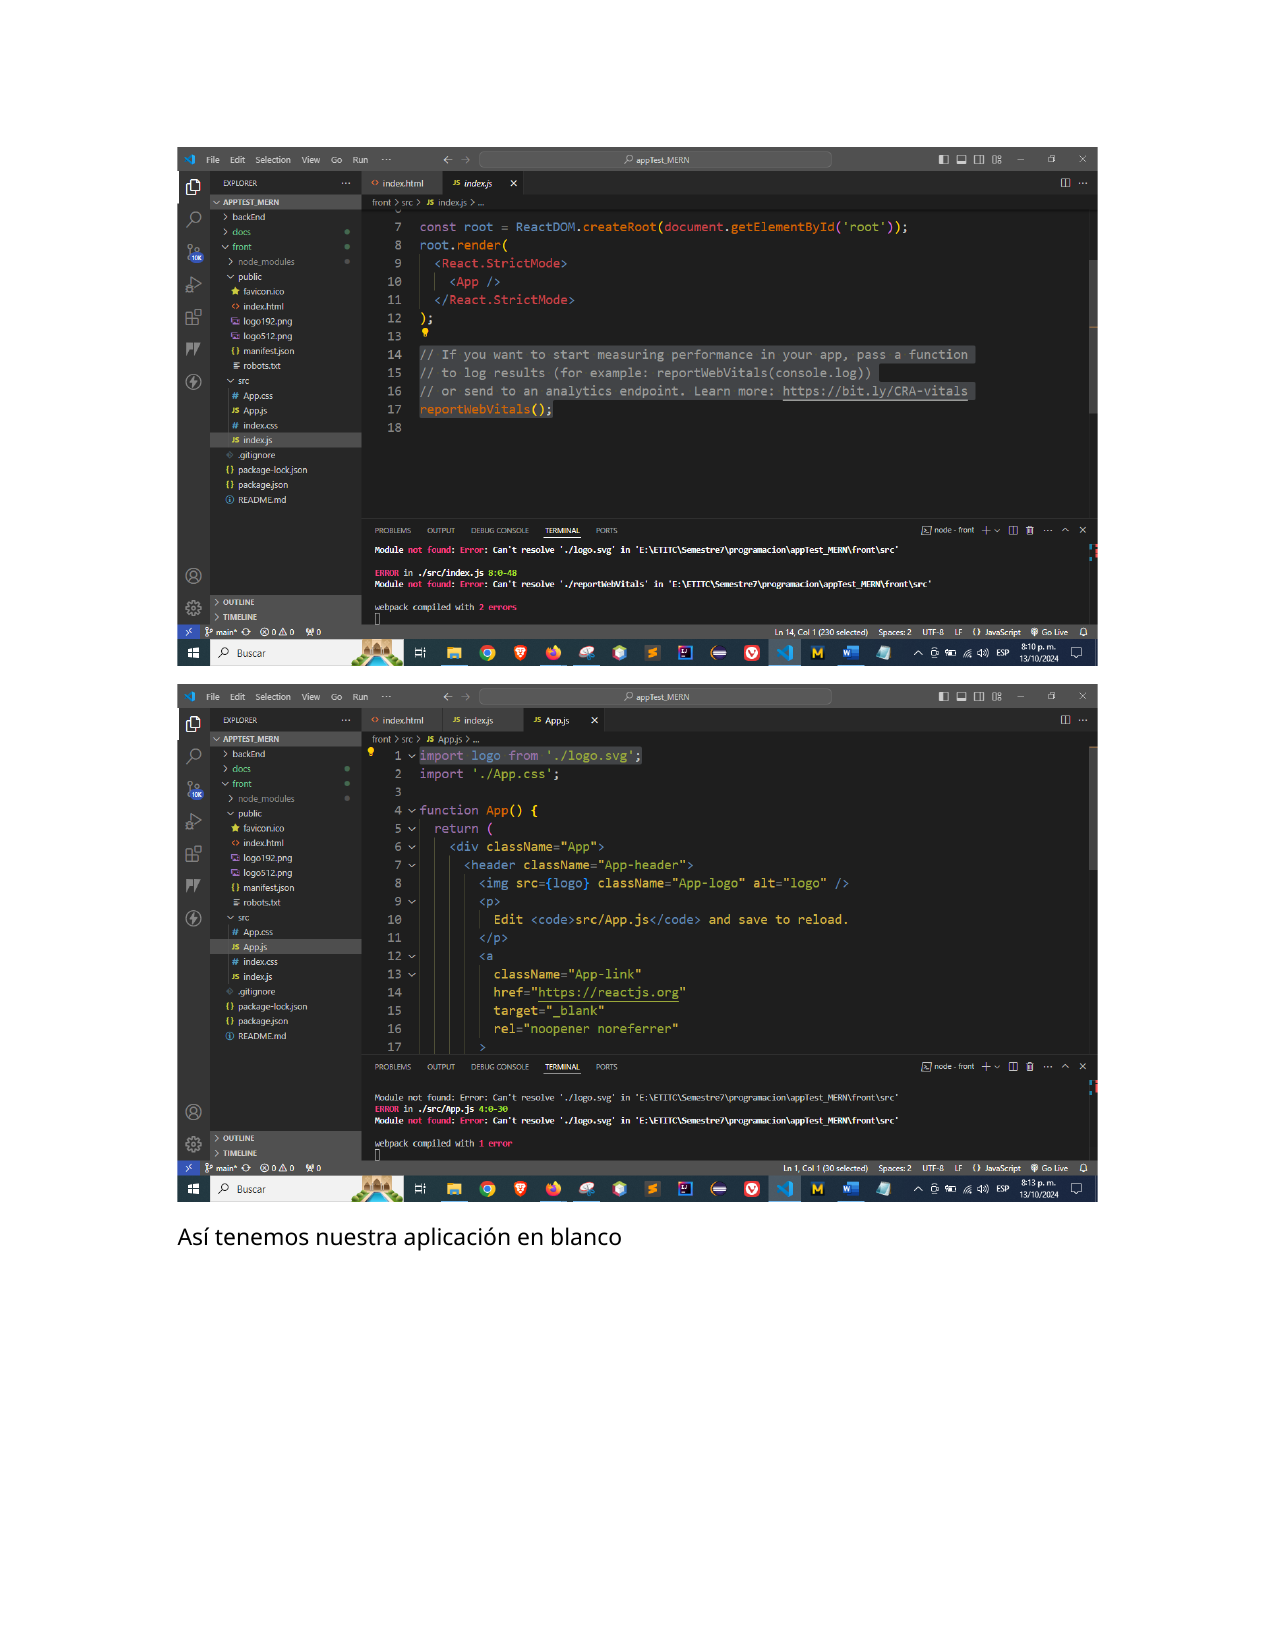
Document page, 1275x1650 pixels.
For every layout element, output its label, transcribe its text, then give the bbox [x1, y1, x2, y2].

picture [177, 684, 1098, 1202]
picture [177, 147, 1098, 666]
text Así tenemos nuestra aplicación en blanco [177, 1221, 1098, 1252]
